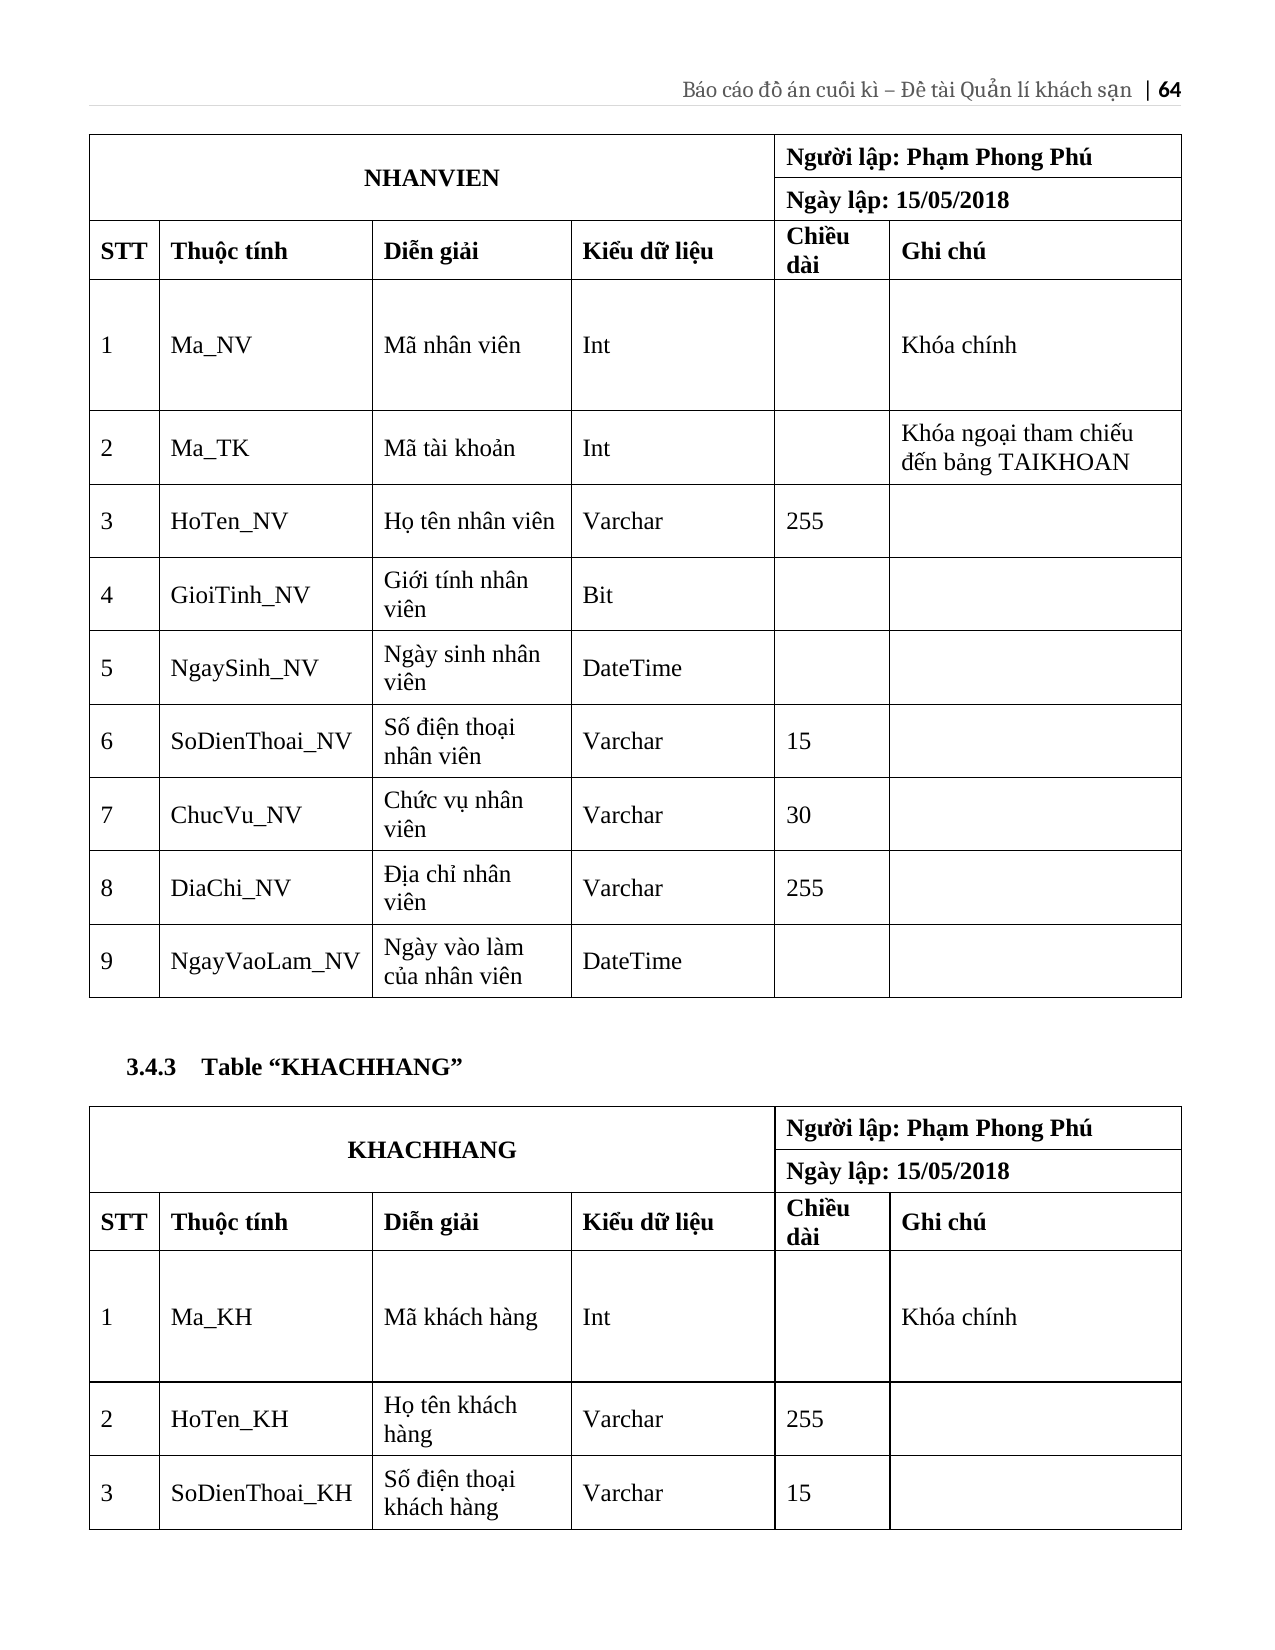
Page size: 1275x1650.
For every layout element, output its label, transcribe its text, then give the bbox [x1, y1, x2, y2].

table_cell [890, 558, 1181, 630]
table_cell Mã tài khoản [373, 411, 571, 484]
table_cell Chiều dài [776, 1193, 889, 1250]
table_cell Kiểu dữ liệu [572, 221, 774, 279]
table_cell Địa chỉ nhân viên [373, 851, 571, 924]
table_cell [890, 925, 1181, 997]
table_cell 4 [90, 558, 159, 630]
table_cell SoDienThoai_NV [160, 705, 372, 777]
table_cell Chức vụ nhân viên [373, 778, 571, 850]
table_cell Mã nhân viên [373, 280, 571, 410]
list Table “KHACHHANG” [126, 1052, 1181, 1081]
table_header Người lập: Phạm Phong Phú [775, 135, 1181, 177]
table_cell DateTime [572, 631, 774, 704]
table_cell [891, 1456, 1181, 1528]
table_cell Ghi chú [891, 1193, 1181, 1250]
table_cell Ngày sinh nhân viên [373, 631, 571, 704]
table_cell [890, 851, 1181, 924]
table_cell STT [90, 1193, 159, 1250]
table_header KHACHHANG [90, 1107, 774, 1192]
table_cell Varchar [572, 851, 774, 924]
table_cell 2 [90, 411, 159, 484]
table_cell 7 [90, 778, 159, 850]
table_cell Khóa chính [890, 280, 1181, 410]
table_cell 1 [90, 1251, 159, 1381]
table_cell 255 [775, 485, 889, 557]
table_cell Ghi chú [890, 221, 1181, 279]
table_cell NgayVaoLam_NV [160, 925, 372, 997]
table_cell Ngày lập: 15/05/2018 [775, 178, 1181, 220]
table_cell [890, 485, 1181, 557]
table_cell Varchar [572, 705, 774, 777]
table_cell HoTen_NV [160, 485, 372, 557]
table_cell 6 [90, 705, 159, 777]
table_cell Giới tính nhân viên [373, 558, 571, 630]
table_cell Varchar [572, 485, 774, 557]
table_cell 15 [775, 705, 889, 777]
table_cell Bit [572, 558, 774, 630]
table_cell HoTen_KH [160, 1383, 372, 1455]
table_cell 5 [90, 631, 159, 704]
table_cell Mã khách hàng [373, 1251, 571, 1381]
table_cell 30 [775, 778, 889, 850]
table_cell [775, 631, 889, 704]
table_header Người lập: Phạm Phong Phú [776, 1107, 1181, 1149]
table_cell DiaChi_NV [160, 851, 372, 924]
table_cell GioiTinh_NV [160, 558, 372, 630]
table_cell Varchar [572, 1383, 774, 1455]
table_header NHANVIEN [90, 135, 774, 220]
table_cell Thuộc tính [160, 1193, 372, 1250]
table_cell 2 [90, 1383, 159, 1455]
table_cell Int [572, 1251, 774, 1381]
table_cell Số điện thoại nhân viên [373, 705, 571, 777]
table_cell Ngày lập: 15/05/2018 [776, 1150, 1181, 1192]
table_cell 3 [90, 1456, 159, 1528]
table_cell 255 [775, 851, 889, 924]
table_cell Ma_KH [160, 1251, 372, 1381]
table_cell [776, 1251, 889, 1381]
table_cell 255 [776, 1383, 889, 1455]
table_cell Chiều dài [775, 221, 889, 279]
table_cell Ngày vào làm của nhân viên [373, 925, 571, 997]
table_cell Ma_TK [160, 411, 372, 484]
table_cell Họ tên nhân viên [373, 485, 571, 557]
table_cell ChucVu_NV [160, 778, 372, 850]
table_cell Thuộc tính [160, 221, 372, 279]
table_cell Int [572, 280, 774, 410]
table_cell Diễn giải [373, 221, 571, 279]
table_cell [890, 778, 1181, 850]
table_cell NgaySinh_NV [160, 631, 372, 704]
table_cell Diễn giải [373, 1193, 571, 1250]
table_cell Kiểu dữ liệu [572, 1193, 774, 1250]
table_cell 1 [90, 280, 159, 410]
table_cell Khóa ngoại tham chiếu đến bảng TAIKHOAN [890, 411, 1181, 484]
table_cell [891, 1383, 1181, 1455]
table_cell DateTime [572, 925, 774, 997]
table_cell [775, 411, 889, 484]
table_cell SoDienThoai_KH [160, 1456, 372, 1528]
table_cell [890, 705, 1181, 777]
table_cell Số điện thoại khách hàng [373, 1456, 571, 1528]
table_cell Int [572, 411, 774, 484]
table_cell STT [90, 221, 159, 279]
table_cell [775, 925, 889, 997]
table_cell Họ tên khách hàng [373, 1383, 571, 1455]
table_cell 9 [90, 925, 159, 997]
table_cell 8 [90, 851, 159, 924]
table_cell [890, 631, 1181, 704]
table_cell 15 [776, 1456, 889, 1528]
table_cell Varchar [572, 1456, 774, 1528]
table_cell 3 [90, 485, 159, 557]
table_cell Ma_NV [160, 280, 372, 410]
table_cell [775, 558, 889, 630]
table_cell Khóa chính [891, 1251, 1181, 1381]
table_cell Varchar [572, 778, 774, 850]
table_cell [775, 280, 889, 410]
